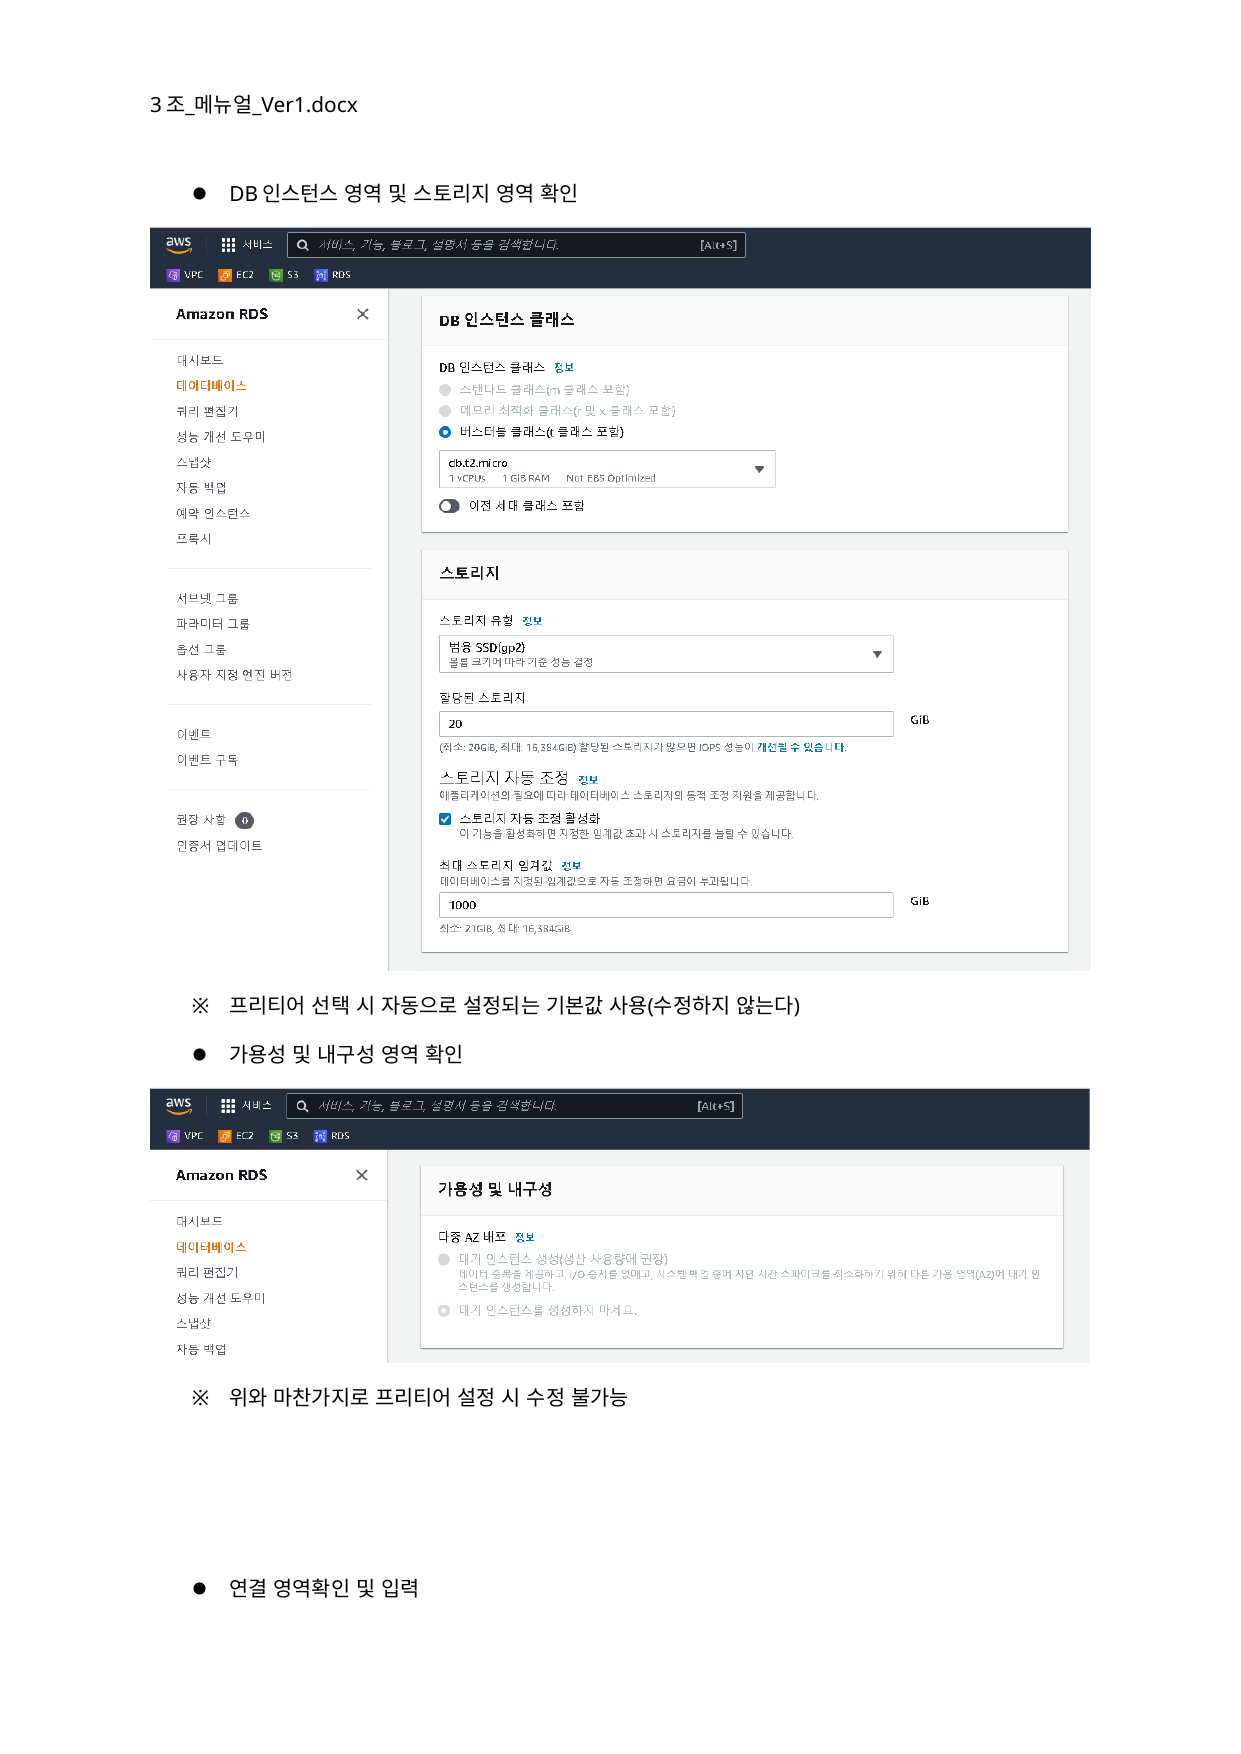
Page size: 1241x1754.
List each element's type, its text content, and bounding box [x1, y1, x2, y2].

list 위와 마찬가지로 프리티어 설정 시 수정 불가능 [192, 1381, 1090, 1412]
picture [150, 1087, 1090, 1363]
list DB인스턴스 영역 및 스토리지 영역 확인 [192, 177, 1090, 207]
picture [150, 226, 1091, 971]
list 가용성 및 내구성 영역 확인 [192, 1039, 1090, 1069]
list 연결 영역확인 및 입력 [192, 1572, 1090, 1603]
list 프리티어 선택 시 자동으로 설정되는 기본값 사용(수정하지 않는다) [192, 989, 1090, 1019]
